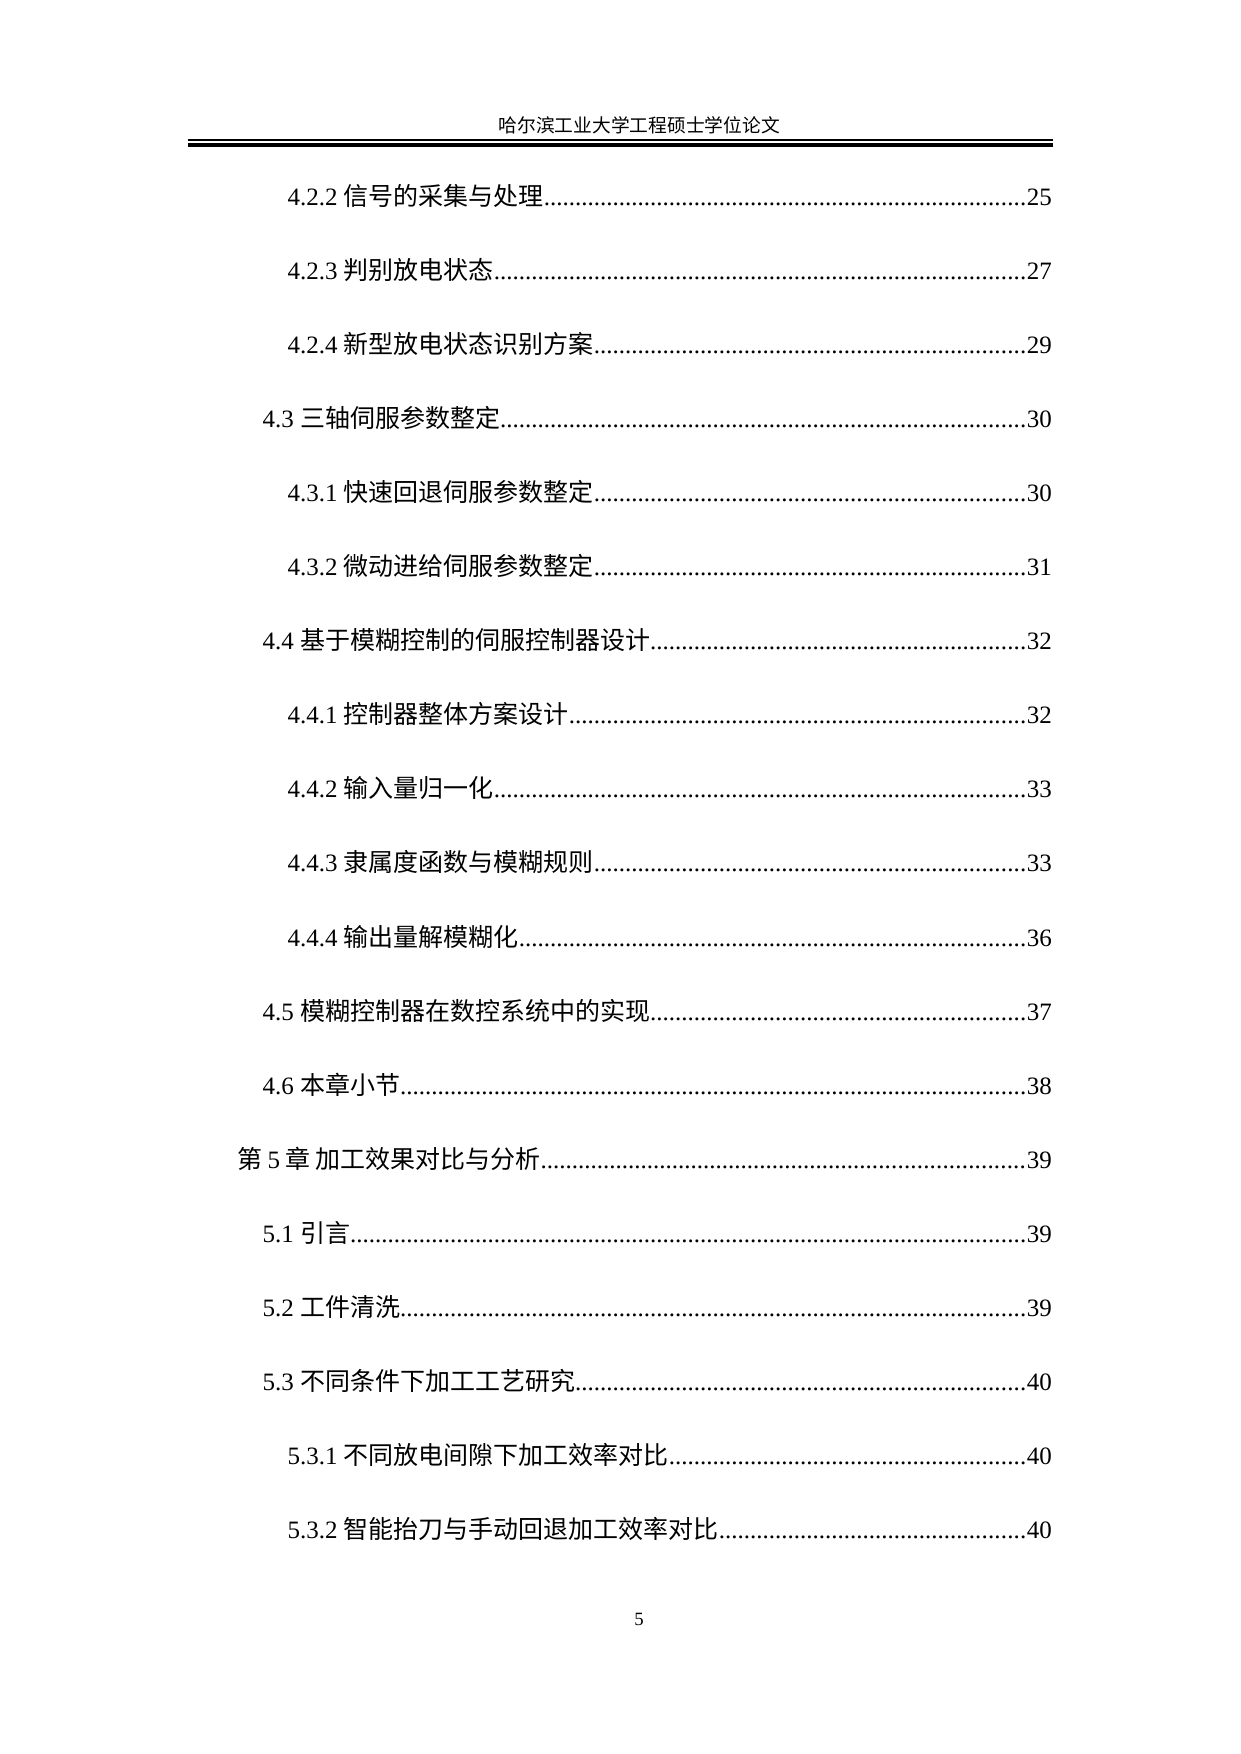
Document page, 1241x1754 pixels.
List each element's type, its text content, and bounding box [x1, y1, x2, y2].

text 4.5 模糊控制器在数控系统中的实现 37 [262, 977, 1053, 1042]
text 4.2.2 信号的采集与处理 25 [287, 162, 1053, 227]
text 5.3.1 不同放电间隙下加工效率对比 40 [287, 1421, 1053, 1486]
text 4.4.3 隶属度函数与模糊规则 33 [287, 828, 1053, 893]
text 5.3 不同条件下加工工艺研究 40 [262, 1347, 1053, 1412]
text 4.4 基于模糊控制的伺服控制器设计 32 [262, 606, 1053, 671]
text 4.3.1 快速回退伺服参数整定 30 [287, 458, 1053, 523]
text 4.2.4 新型放电状态识别方案 29 [287, 310, 1053, 375]
text 第5章 加工效果对比与分析 39 [237, 1125, 1053, 1190]
text 4.4.2 输入量归一化 33 [287, 754, 1053, 819]
text 4.4.4 输出量解模糊化 36 [287, 903, 1053, 968]
text 5.3.2 智能抬刀与手动回退加工效率对比 40 [287, 1495, 1053, 1560]
text 4.4.1 控制器整体方案设计 32 [287, 680, 1053, 745]
text 5.1 引言 39 [262, 1199, 1053, 1264]
text 4.2.3 判别放电状态 27 [287, 236, 1053, 301]
text 4.3.2 微动进给伺服参数整定 31 [287, 532, 1053, 597]
text 4.3 三轴伺服参数整定 30 [262, 384, 1053, 449]
text 5.2 工件清洗 39 [262, 1273, 1053, 1338]
text 4.6 本章小节 38 [262, 1051, 1053, 1116]
